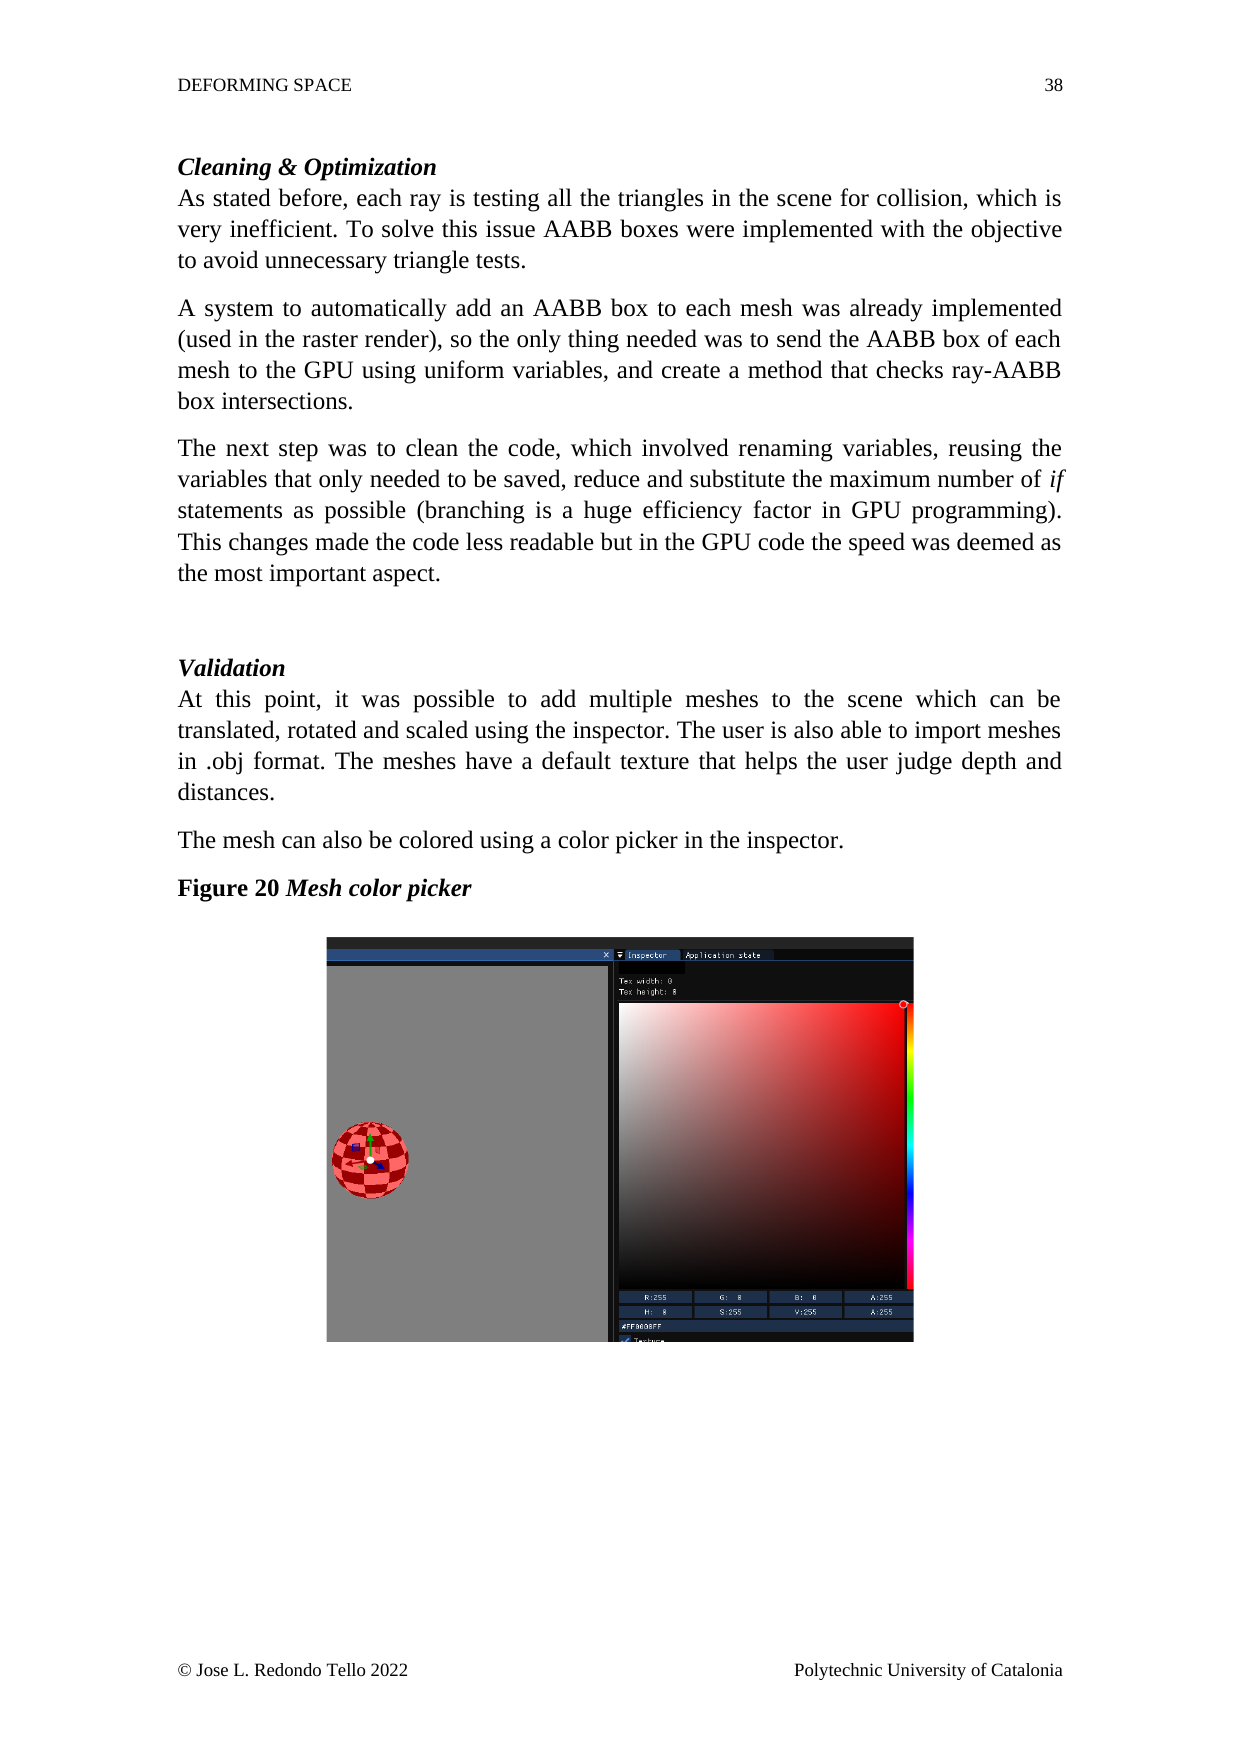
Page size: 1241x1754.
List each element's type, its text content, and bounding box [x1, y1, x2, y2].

text At this point, it was possible to add multiple meshes to the scene which can be translated, rotated and scaled using the inspector. The user is also able to import meshes in .obj format. The meshes have a default texture that helps the user judge depth and distances. [177, 684, 1063, 806]
subtitle Validation [177, 653, 1063, 682]
text The mesh can also be colored using a color picker in the inspector. [177, 825, 1063, 854]
subtitle Cleaning & Optimization [177, 152, 1063, 181]
text A system to automatically add an AABB box to each mesh was already implemented (used in the raster render), so the only thing needed was to send the AABB box of each mesh to the GPU using uniform variables, and create a method that checks ray-AABB box intersections. [177, 293, 1063, 414]
picture [326, 922, 914, 1342]
text As stated before, each ray is testing all the triangles in the scene for collision, which is very inefficient. To solve this issue AABB boxes were implemented with the objective to avoid unnecessary triangle tests. [177, 183, 1063, 274]
text The next step was to clean the code, which involved renaming variables, reusing the variables that only needed to be saved, reduce and substitute the maximum number of if statements as possible (branching is a huge efficiency factor in GPU programming). This changes made the code less readable but in the GPU code the speed was deemed as the most important aspect. [177, 433, 1063, 586]
text Figure 20 Mesh color picker [177, 873, 1063, 901]
